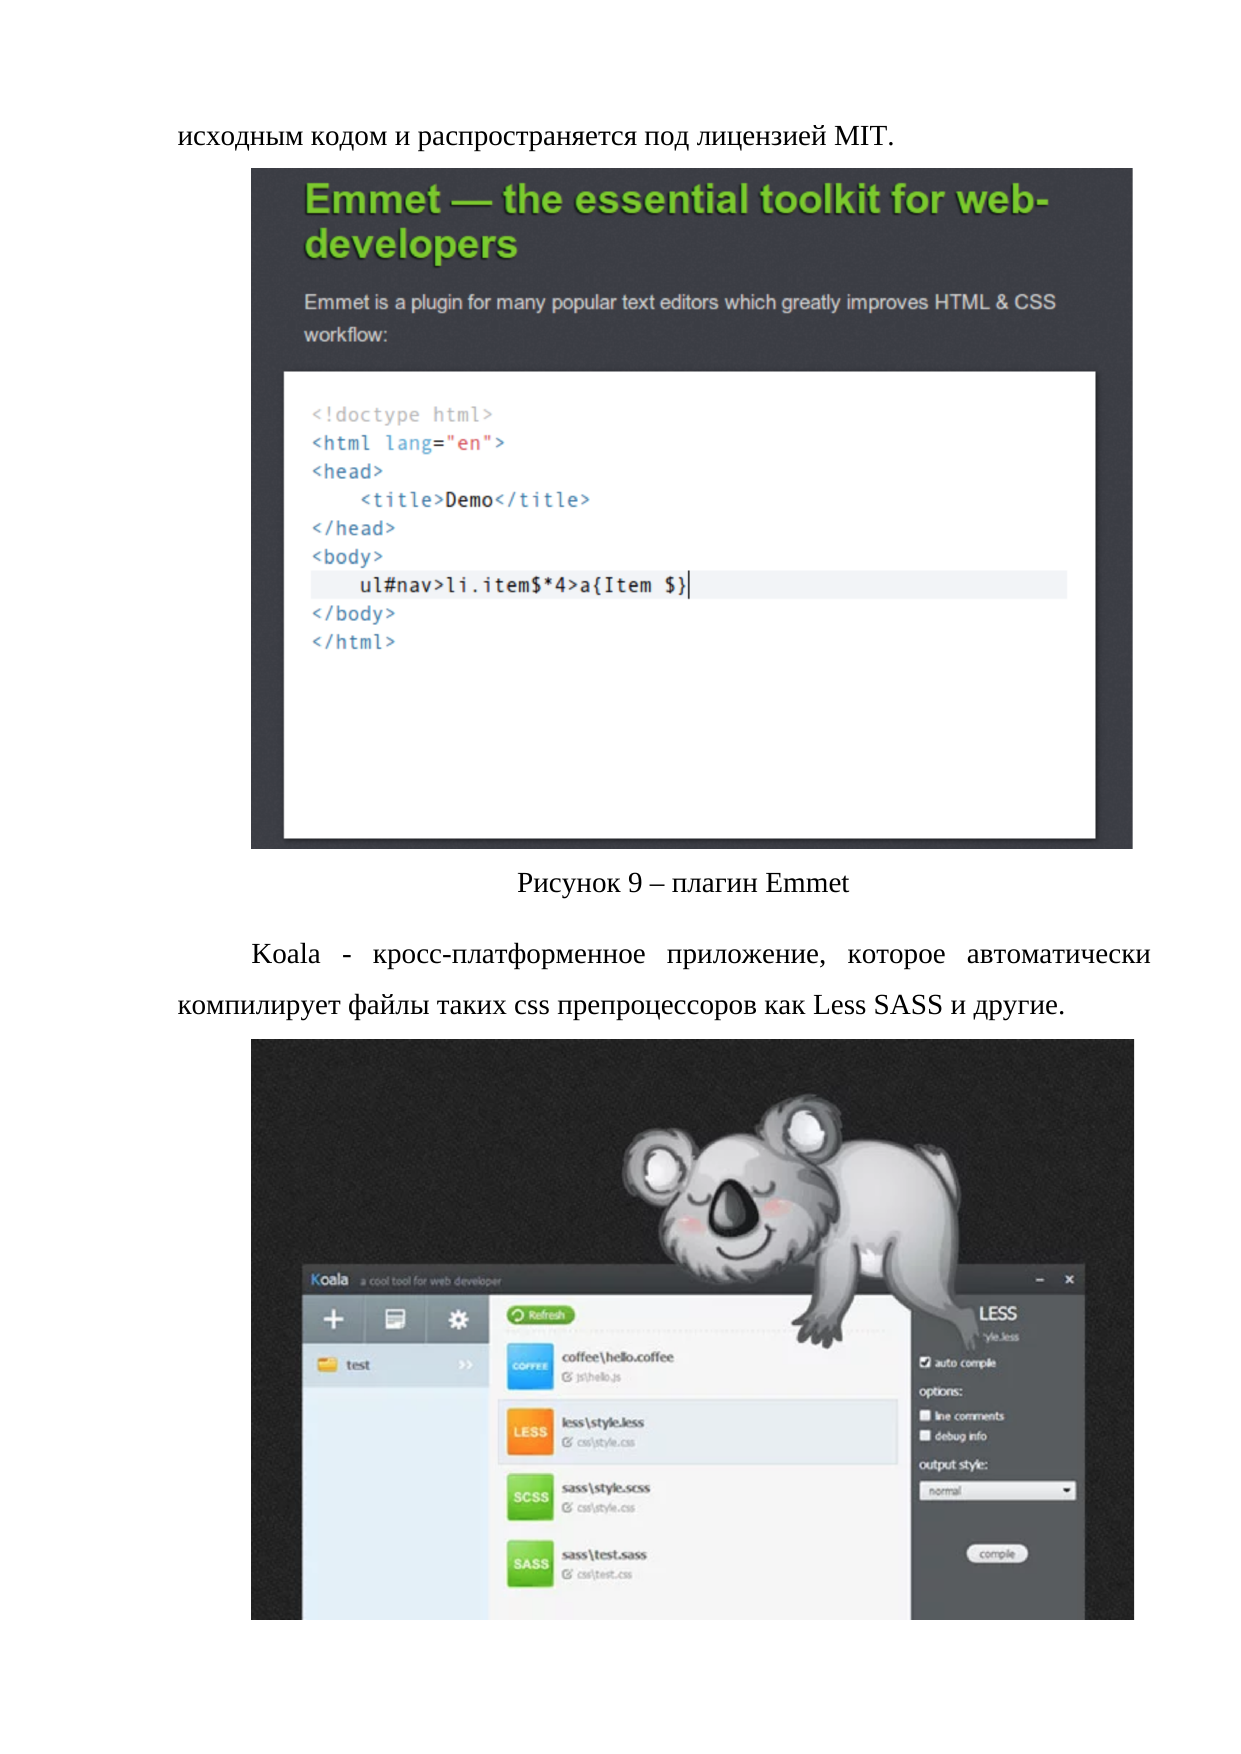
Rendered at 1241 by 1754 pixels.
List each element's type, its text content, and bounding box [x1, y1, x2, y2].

picture [251, 168, 1133, 849]
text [177, 118, 1152, 152]
text Koala - кросс-платформенное приложение, которое автоматически компилирует файлы таких css препроцессоров как Less SASS и другие. [177, 936, 1152, 1020]
picture [251, 1037, 1135, 1621]
text Рисунок 9 – плагин Emmet [177, 865, 1152, 899]
